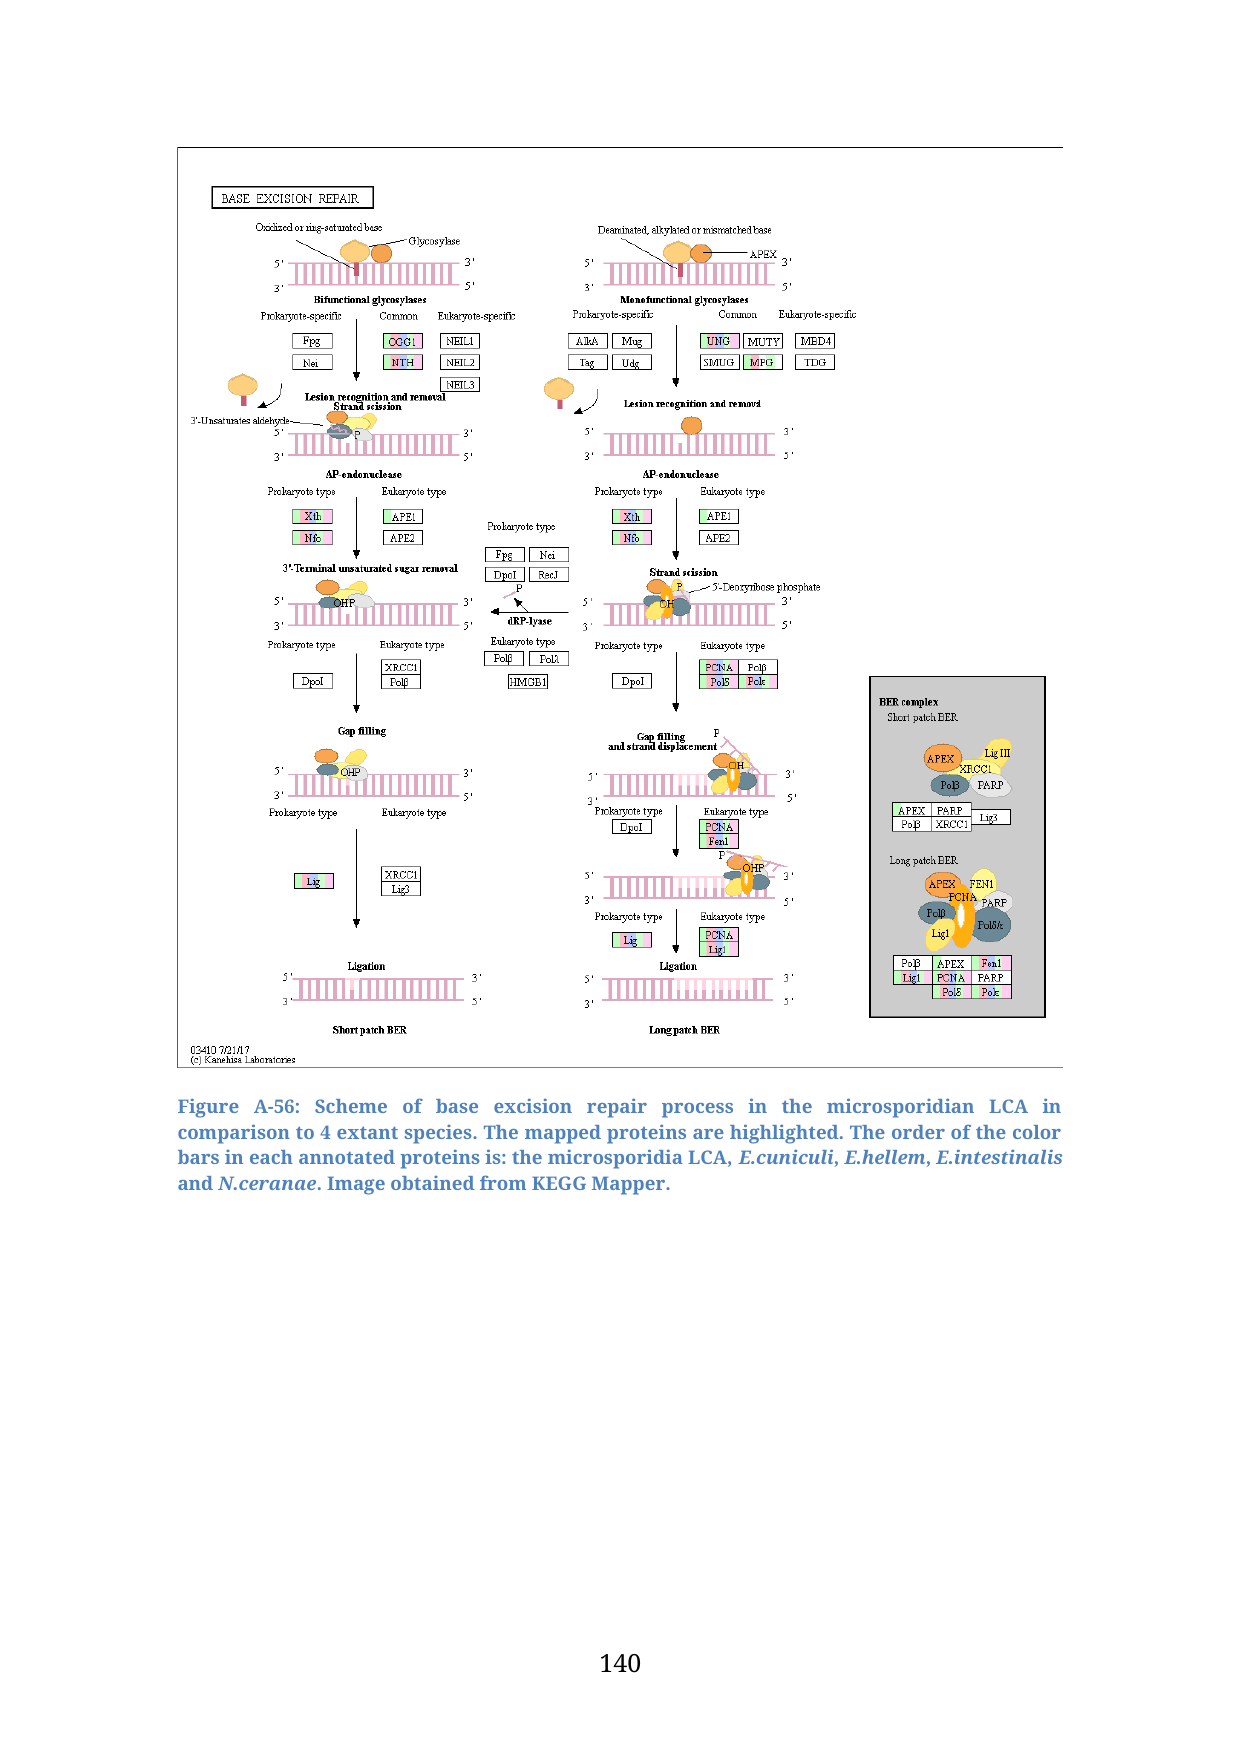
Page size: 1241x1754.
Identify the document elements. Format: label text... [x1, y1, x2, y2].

picture [177, 147, 1063, 1068]
